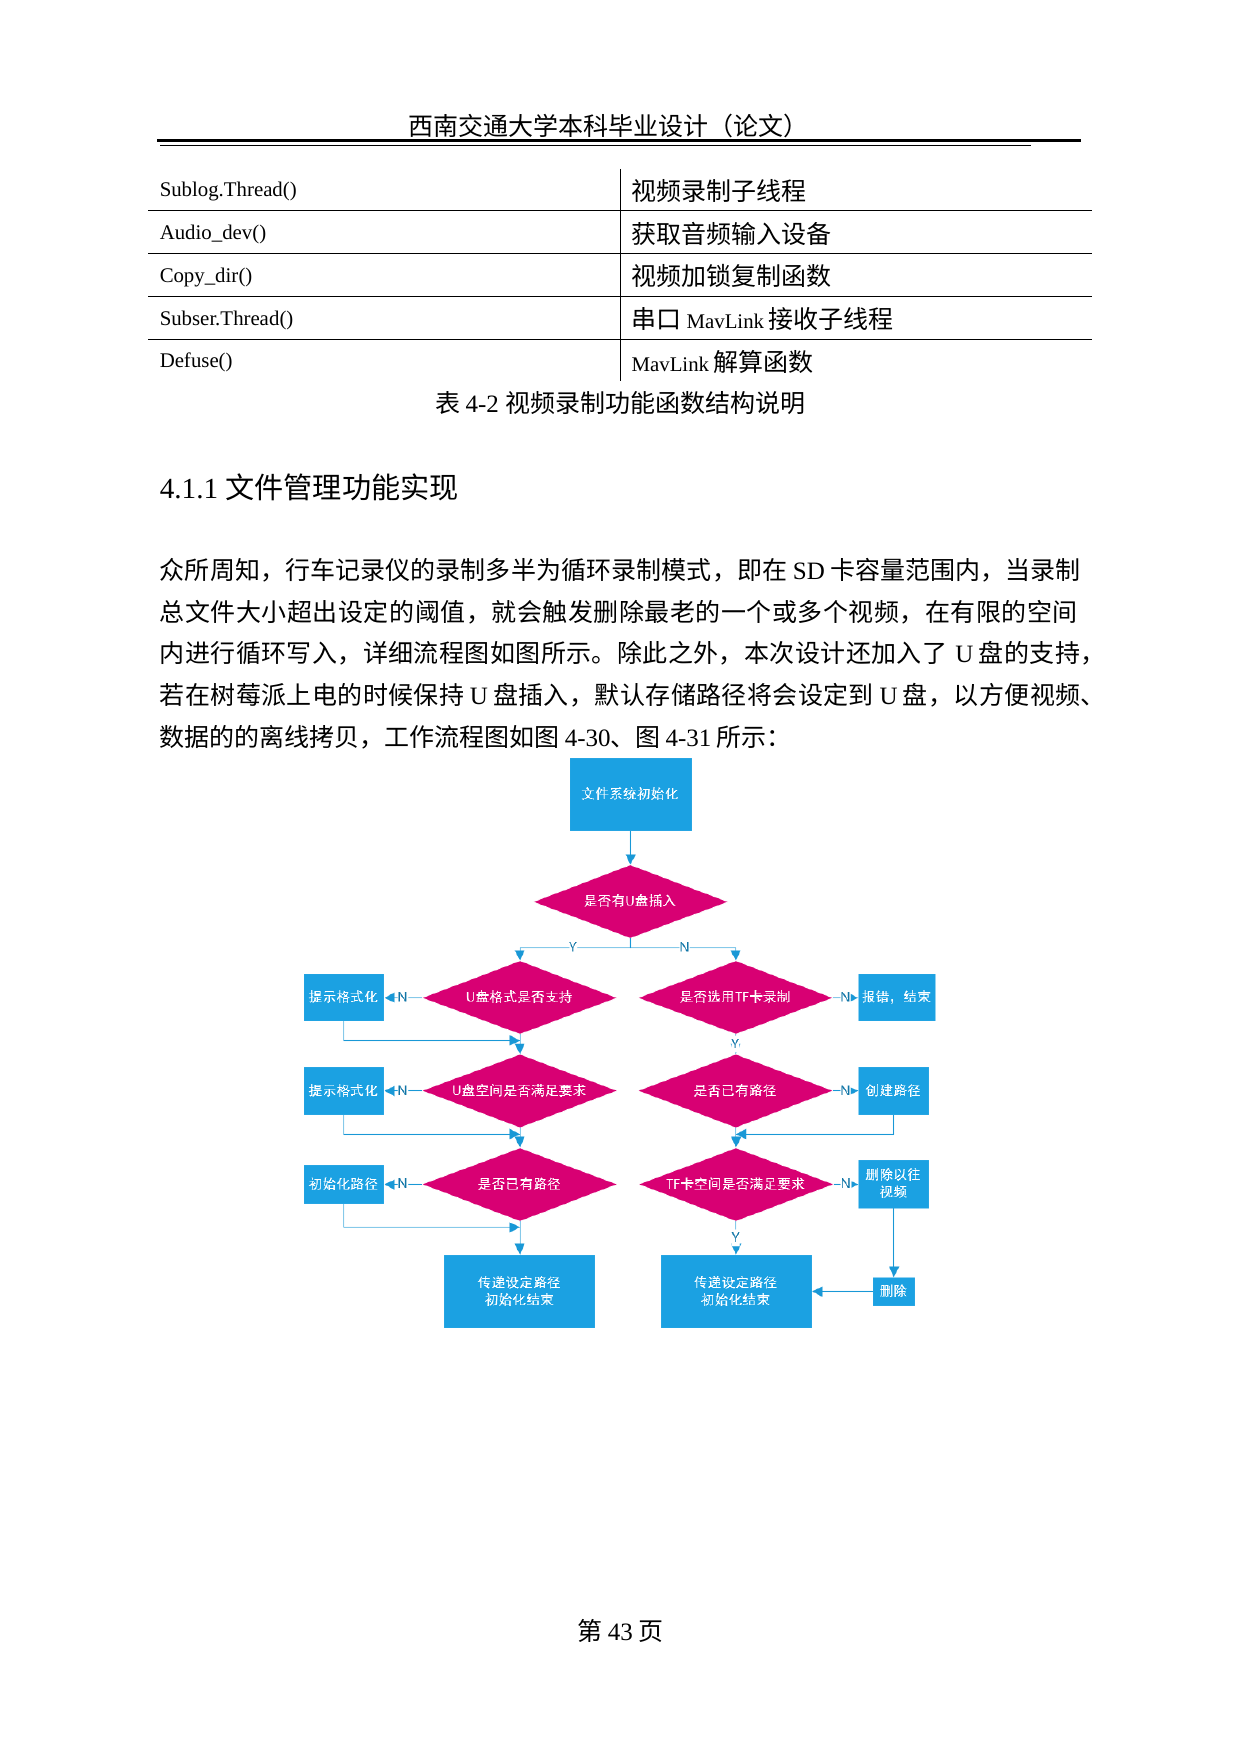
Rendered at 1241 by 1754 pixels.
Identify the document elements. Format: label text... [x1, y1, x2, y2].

text 众所周知，行车记录仪的录制多半为循环录制模式，即在SD卡容量范围内，当录制总文件大小超出设定的阈值，就会触发删除最老的一个或多个视频，在有限的空间内进行循环写入，详细流程图如图所示。除此之外，本次设计还加入了U盘的支持，若在树莓派上电的时候保持U盘插入，默认存储路径将会设定到U盘，以方便视频、数据的的离线拷贝，工作流程图如图4-30、图4-31所示： [159, 548, 1081, 756]
table_cell 获取音频输入设备 [621, 211, 1092, 253]
text 表4-2 视频录制功能函数结构说明 [159, 381, 1081, 423]
table_cell MavLink解算函数 [621, 340, 1092, 381]
table_cell Subser.Thread() [148, 297, 620, 338]
table_cell Copy_dir() [148, 254, 620, 296]
table_cell Audio_dev() [148, 211, 620, 253]
picture [301, 756, 939, 1331]
text 4.1.1 文件管理功能实现 [159, 444, 1081, 527]
table_header Sublog.Thread() [148, 169, 620, 210]
table_cell 视频加锁复制函数 [621, 254, 1092, 296]
table_header 视频录制子线程 [621, 169, 1092, 210]
table_cell 串口MavLink接收子线程 [621, 297, 1092, 338]
table_cell Defuse() [148, 340, 620, 381]
